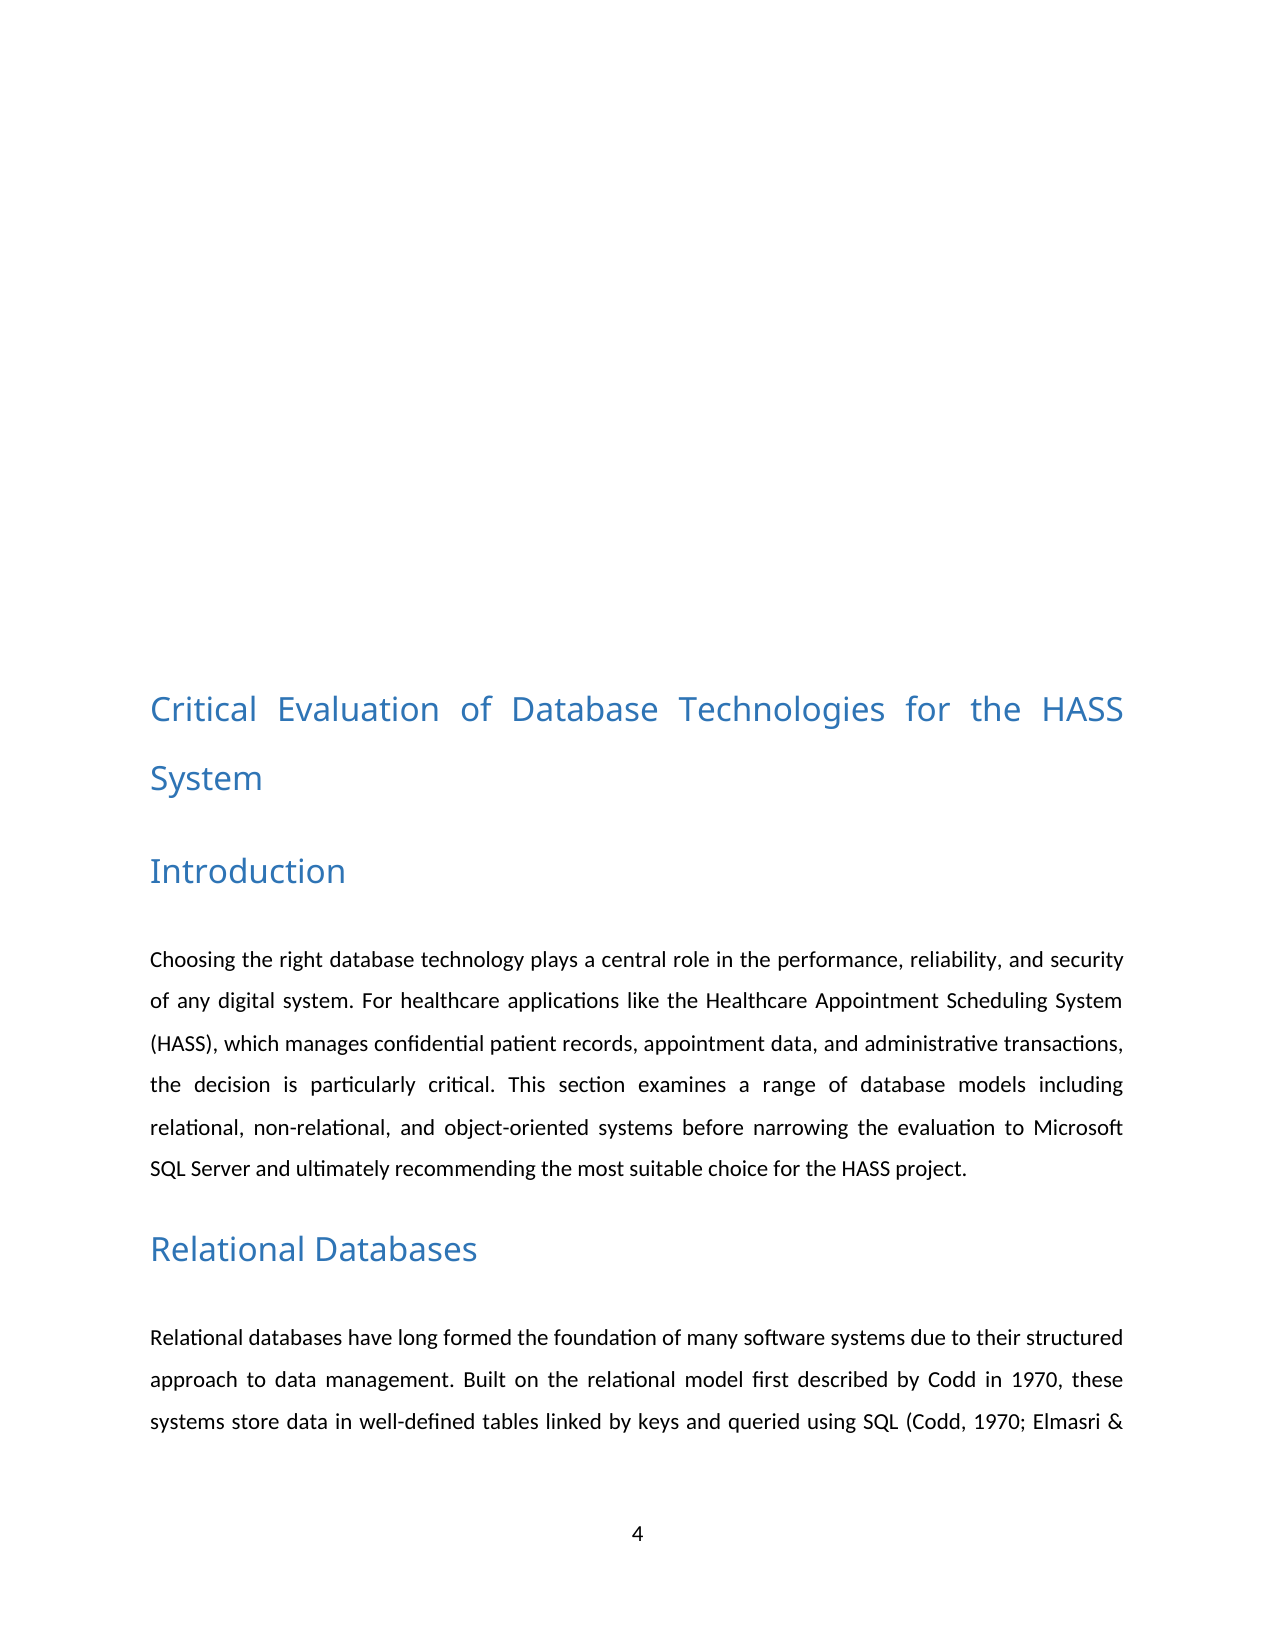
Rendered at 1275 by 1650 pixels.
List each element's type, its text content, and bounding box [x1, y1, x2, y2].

subtitle Introduction [150, 847, 1125, 893]
text Choosing the right database technology plays a central role in the performance, reliability, and security of any digital system. For healthcare applications like the Healthcare Appointment Scheduling System (HASS), which manages confidential patient records, appointment data, and administrative transactions, the decision is particularly critical. This section examines a range of database models including relational, non-relational, and object-oriented systems before narrowing the evaluation to Microsoft SQL Server and ultimately recommending the most suitable choice for the HASS project. [150, 945, 1125, 1183]
subtitle Critical Evaluation of Database Technologies for the HASS System [150, 686, 1125, 800]
subtitle Relational Databases [150, 1226, 1125, 1271]
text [150, 1323, 1125, 1435]
